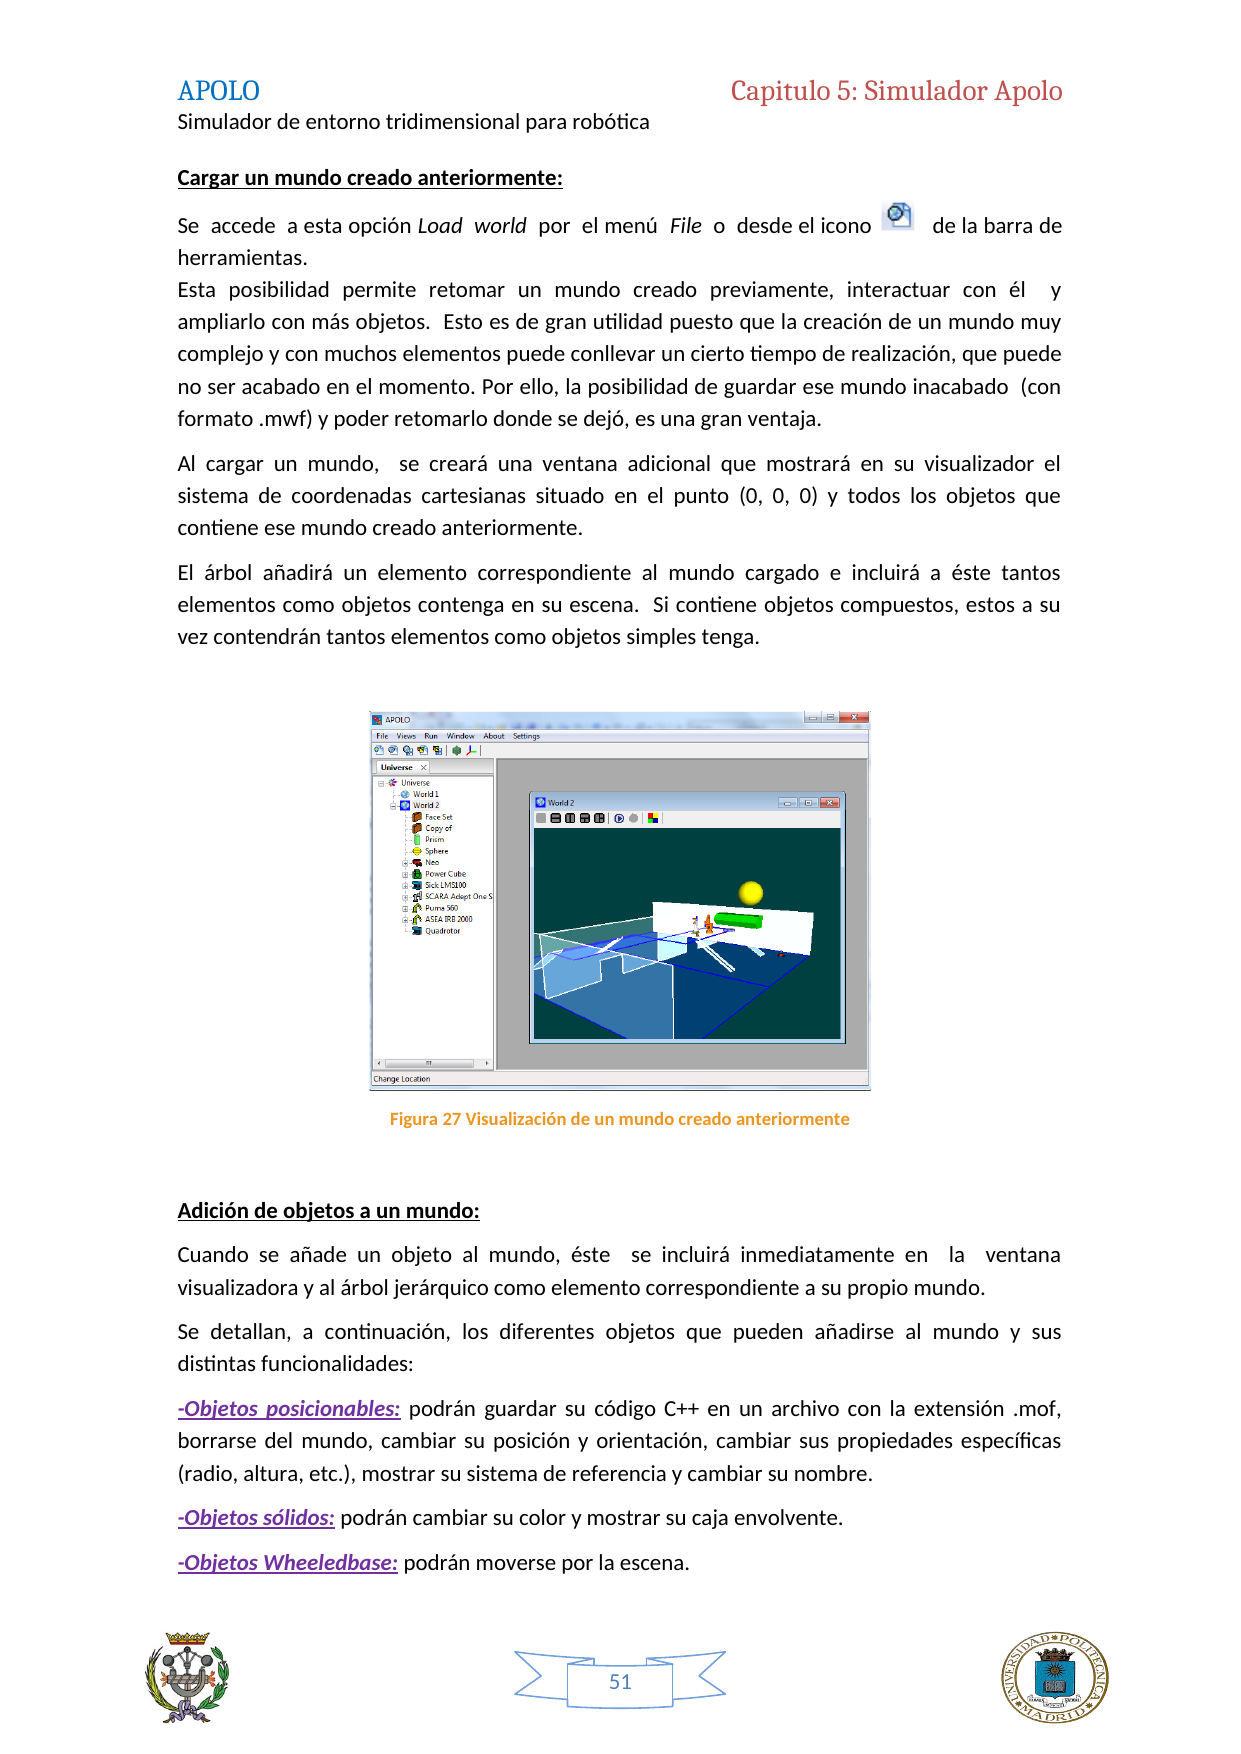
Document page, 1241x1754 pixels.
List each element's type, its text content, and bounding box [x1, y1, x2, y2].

picture [369, 711, 871, 1091]
text Cargar un mundo creado anteriormente: [177, 163, 1063, 191]
text Figura 27 Visualización de un mundo creado anteriormente [177, 1107, 1063, 1130]
picture [145, 1631, 229, 1724]
text Adición de objetos a un mundo: [177, 1196, 1063, 1224]
text Esta posibilidad permite retomar un mundo creado previamente, interactuar con él y ampliarlo con más objetos. Esto es de gran utilidad puesto que la creación de un mundo muy complejo y con muchos elementos puede conllevar un cierto tiempo de realización, que puede no ser acabado en el momento. Por ello, la posibilidad de guardar ese mundo inacabado (con formato .mwf) y poder retomarlo donde se dejó, es una gran ventaja. [177, 275, 1063, 432]
text Al cargar un mundo, se creará una ventana adicional que mostrará en su visualizador el sistema de coordenadas cartesianas situado en el punto (0, 0, 0) y todos los objetos que contiene ese mundo creado anteriormente. [177, 449, 1063, 541]
text -Objetos Wheeledbase: podrán moverse por la escena. [177, 1548, 1063, 1576]
text -Objetos posicionables: podrán guardar su código C++ en un archivo con la extensión .mof, borrarse del mundo, cambiar su posición y orientación, cambiar sus propiedades específicas (radio, altura, etc.), mostrar su sistema de referencia y cambiar su nombre. [177, 1394, 1063, 1487]
text El árbol añadirá un elemento correspondiente al mundo cargado e incluirá a éste tantos elementos como objetos contenga en su escena. Si contiene objetos compuestos, estos a su vez contendrán tantos elementos como objetos simples tenga. [177, 558, 1063, 650]
picture [877, 195, 916, 234]
text Se detallan, a continuación, los diferentes objetos que pueden añadirse al mundo y sus distintas funcionalidades: [177, 1317, 1063, 1378]
text Se accede a esta opción Load world por el menú File o desde el icono de la barra de herramientas. [177, 196, 1063, 271]
text -Objetos sólidos: podrán cambiar su color y mostrar su caja envolvente. [177, 1503, 1063, 1531]
picture [1000, 1631, 1110, 1724]
text Cuando se añade un objeto al mundo, éste se incluirá inmediatamente en la ventana visualizadora y al árbol jerárquico como elemento correspondiente a su propio mundo. [177, 1241, 1063, 1301]
